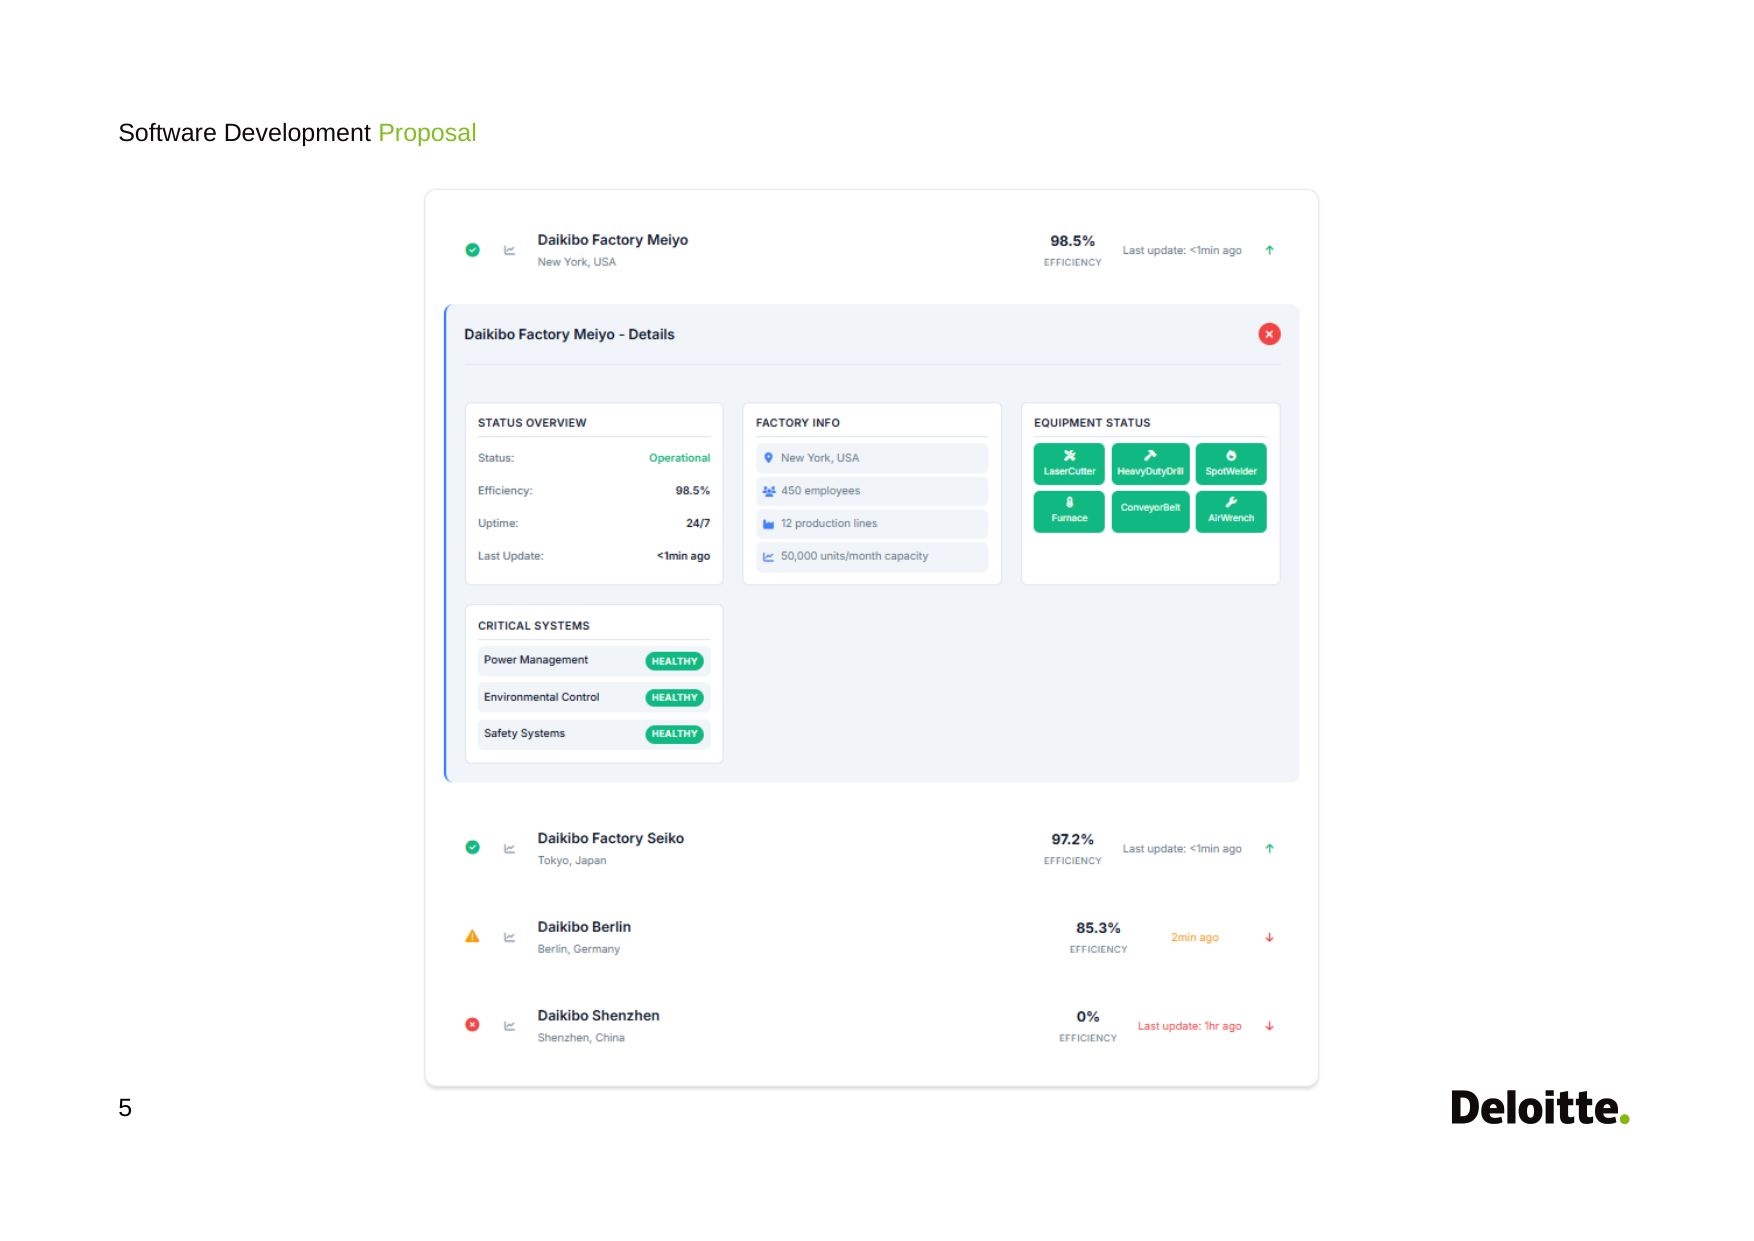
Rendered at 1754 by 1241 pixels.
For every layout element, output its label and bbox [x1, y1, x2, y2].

picture [1448, 1084, 1633, 1130]
picture [416, 176, 1335, 1088]
